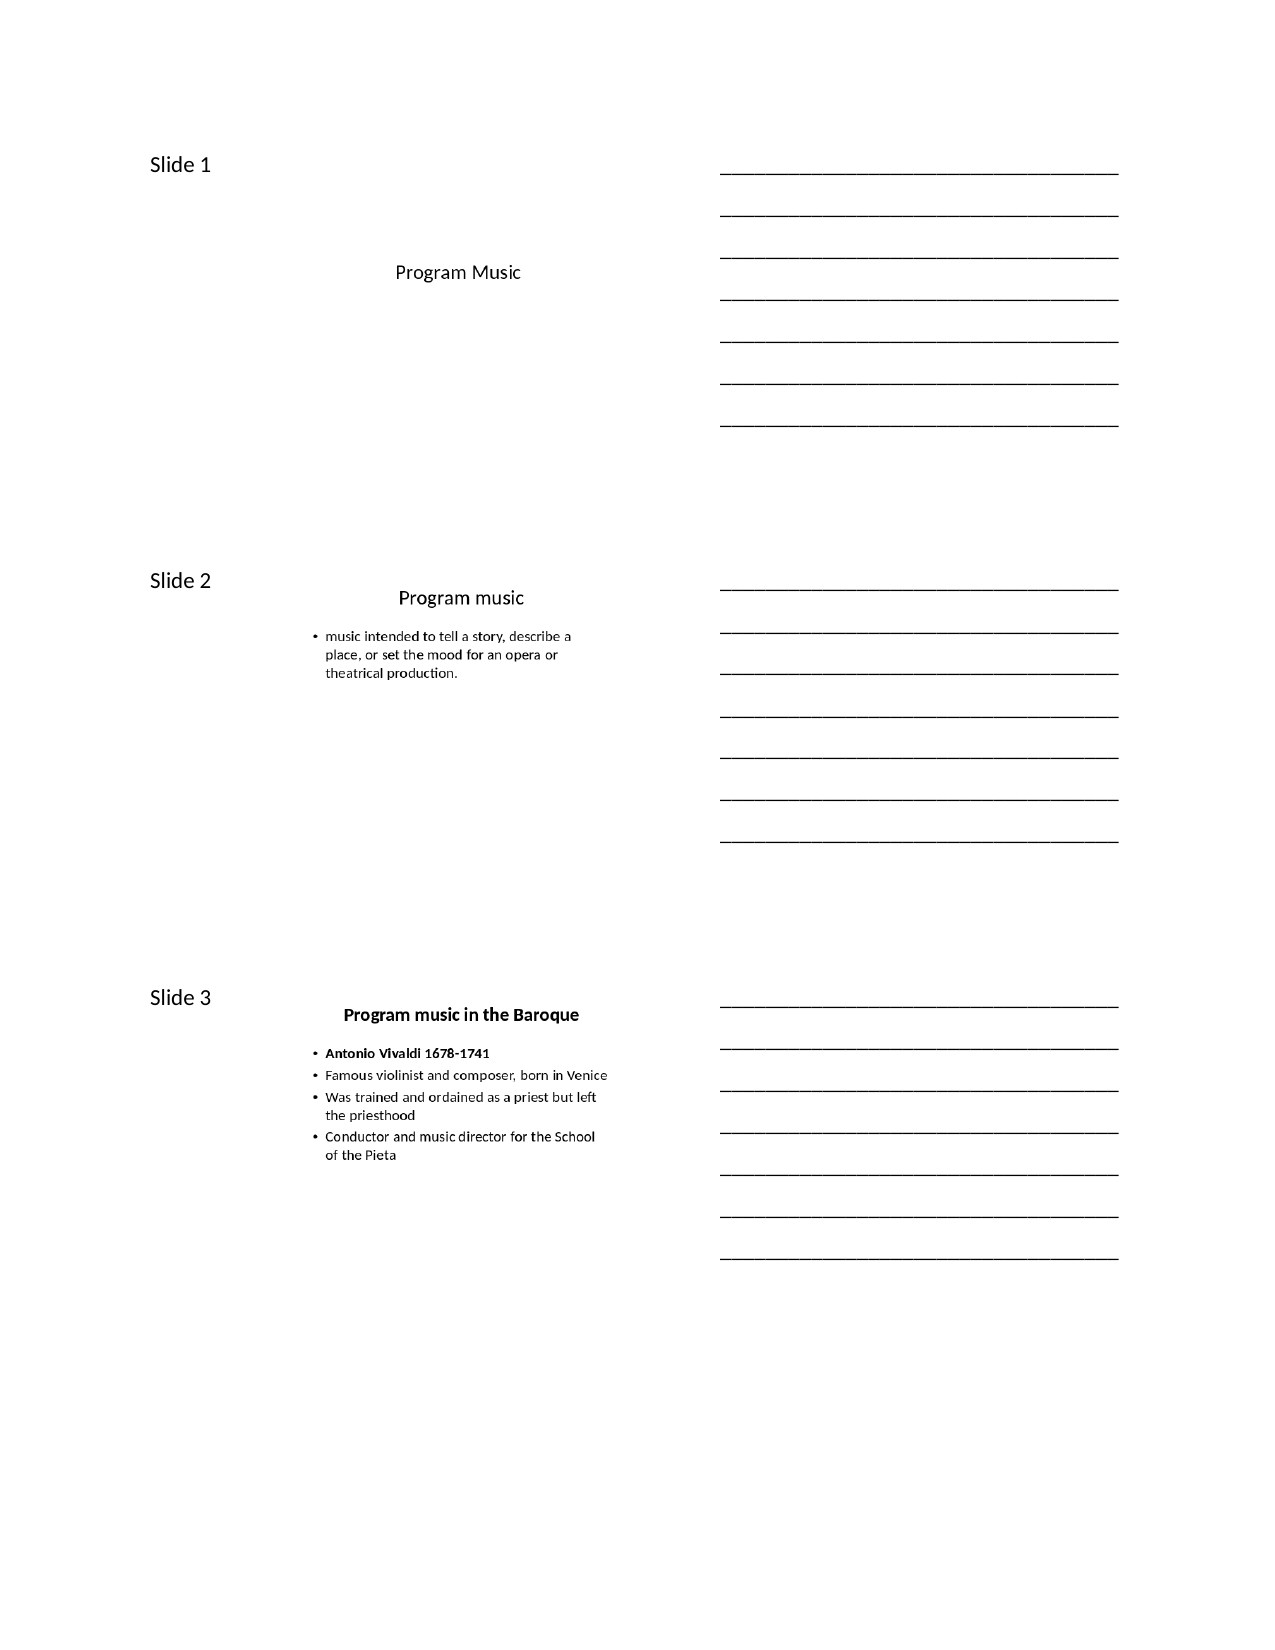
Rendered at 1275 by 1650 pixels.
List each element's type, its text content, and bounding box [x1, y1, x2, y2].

table_cell [281, 567, 709, 983]
table_header Slide 1 [139, 150, 281, 567]
table_header ___________________________________ ___________________________________ ___________________________________ ___________________________________ ___________________________________ ___________________________________ ___________________________________ [709, 150, 1177, 567]
table_header [281, 150, 709, 567]
table_cell Slide 2 [139, 567, 281, 983]
table_cell [281, 983, 709, 1400]
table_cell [709, 983, 1177, 1400]
table_cell Slide 3 [139, 983, 281, 1400]
